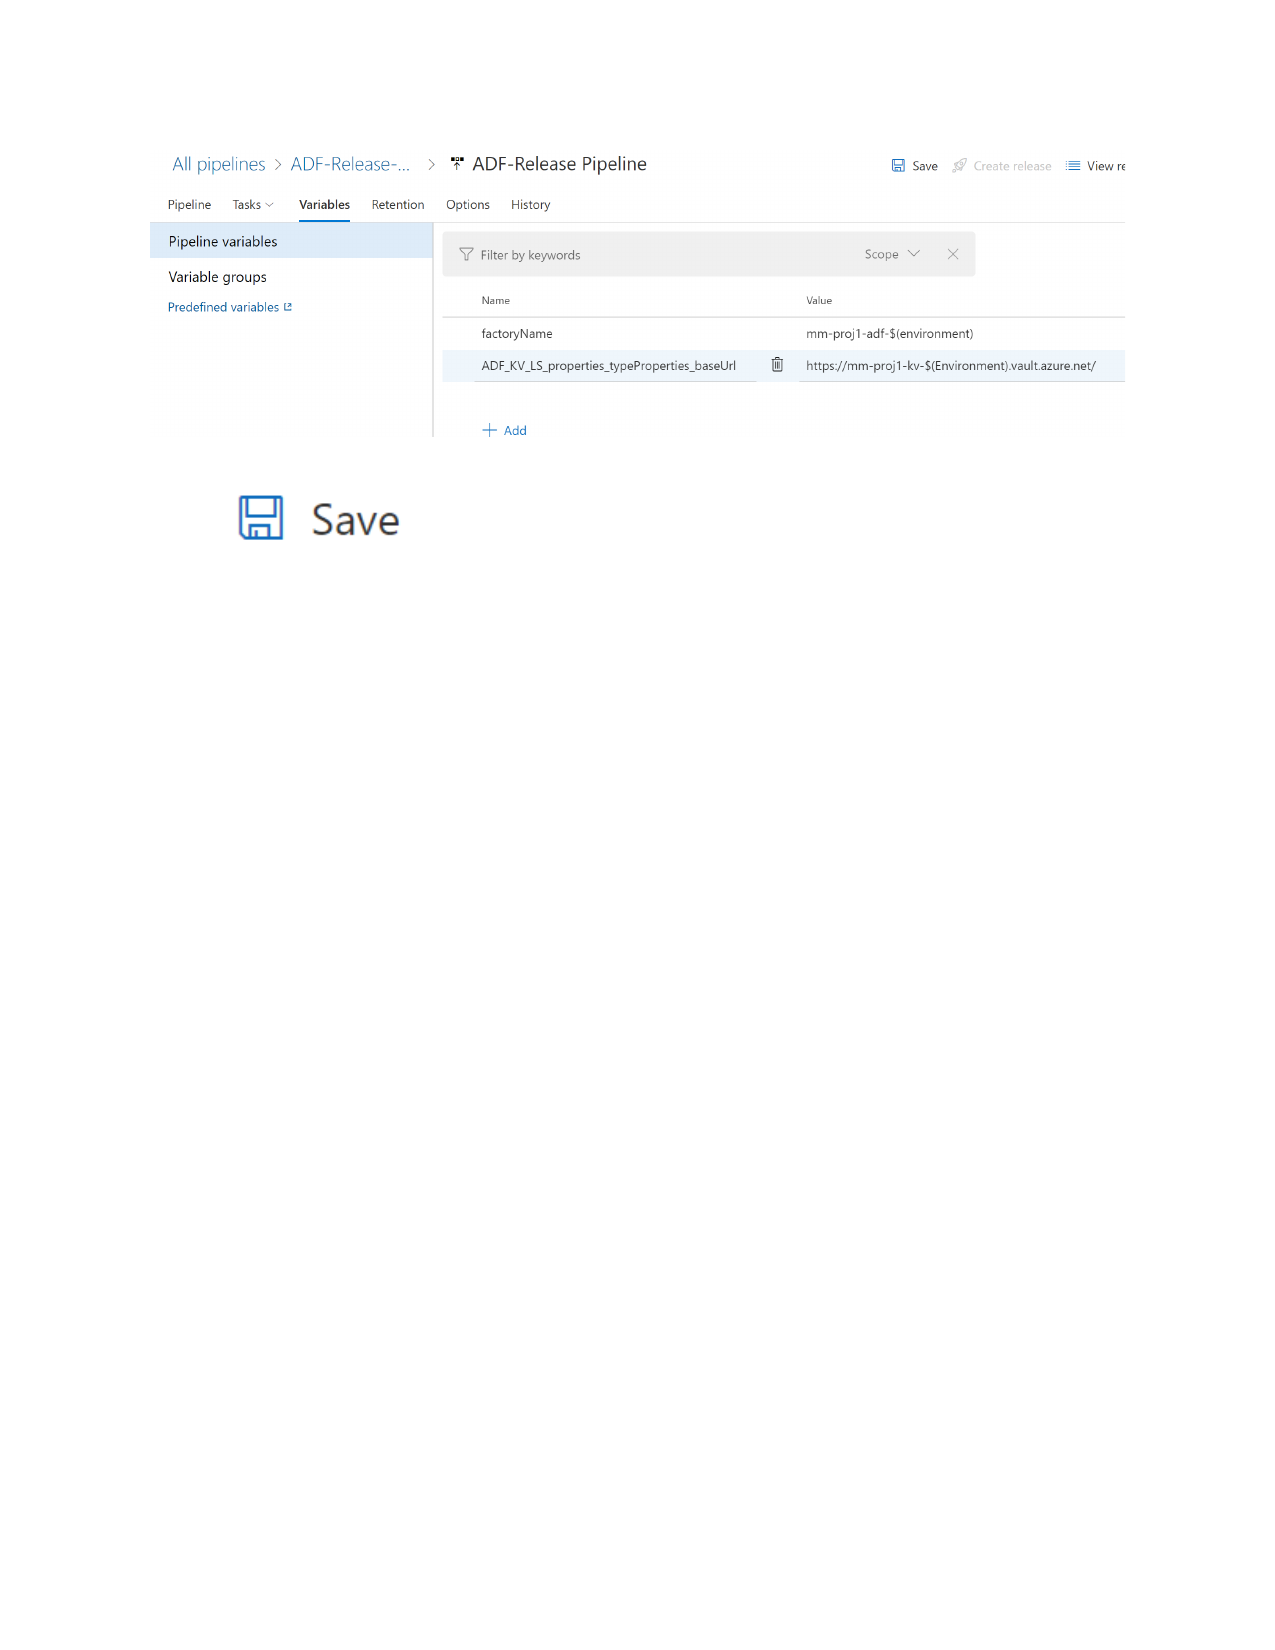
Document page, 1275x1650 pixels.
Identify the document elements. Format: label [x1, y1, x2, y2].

picture [150, 455, 438, 606]
picture [150, 150, 1125, 437]
